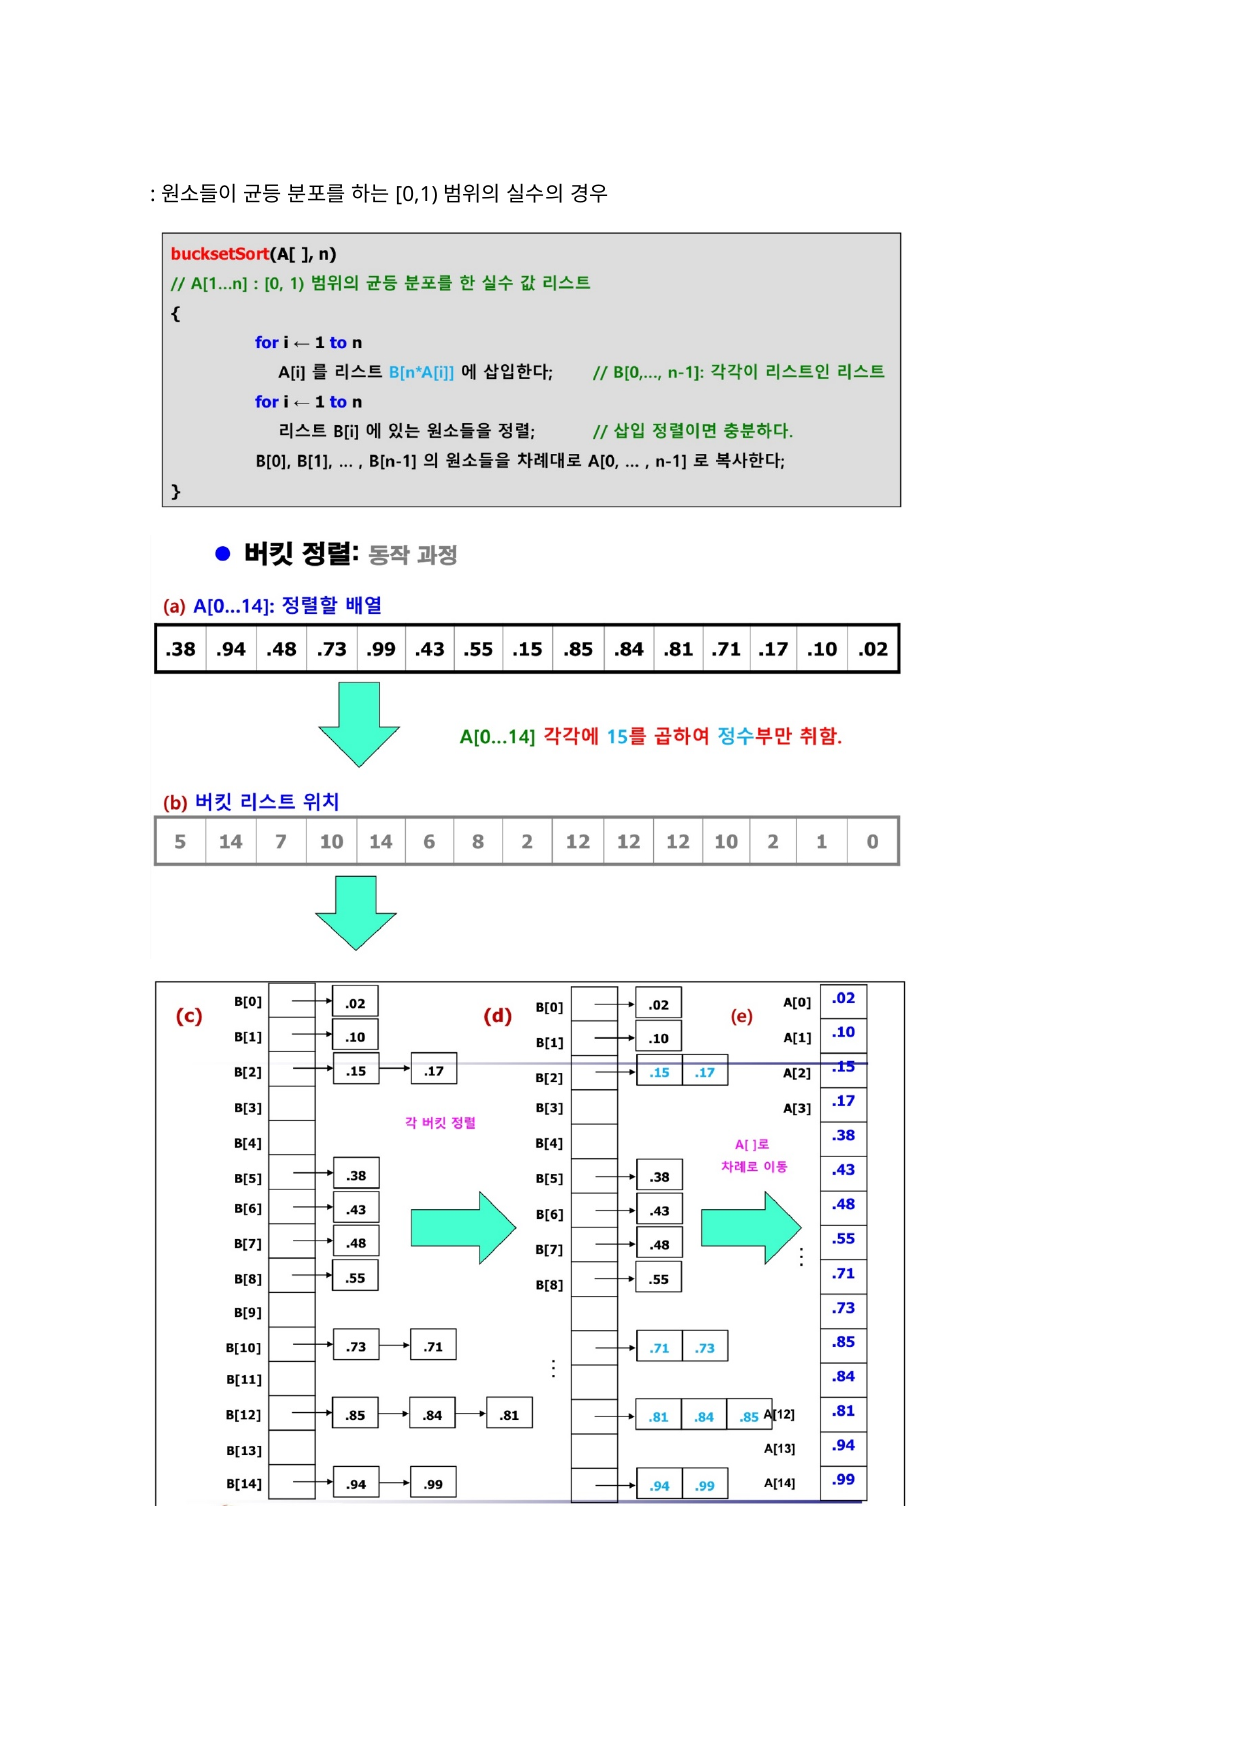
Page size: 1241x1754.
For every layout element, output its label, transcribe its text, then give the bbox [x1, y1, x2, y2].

text : 원소들이 균등 분포를 하는 [0,1) 범위의 실수의 경우 [150, 177, 1090, 207]
picture [150, 226, 910, 517]
picture [150, 977, 910, 1506]
picture [150, 535, 903, 959]
